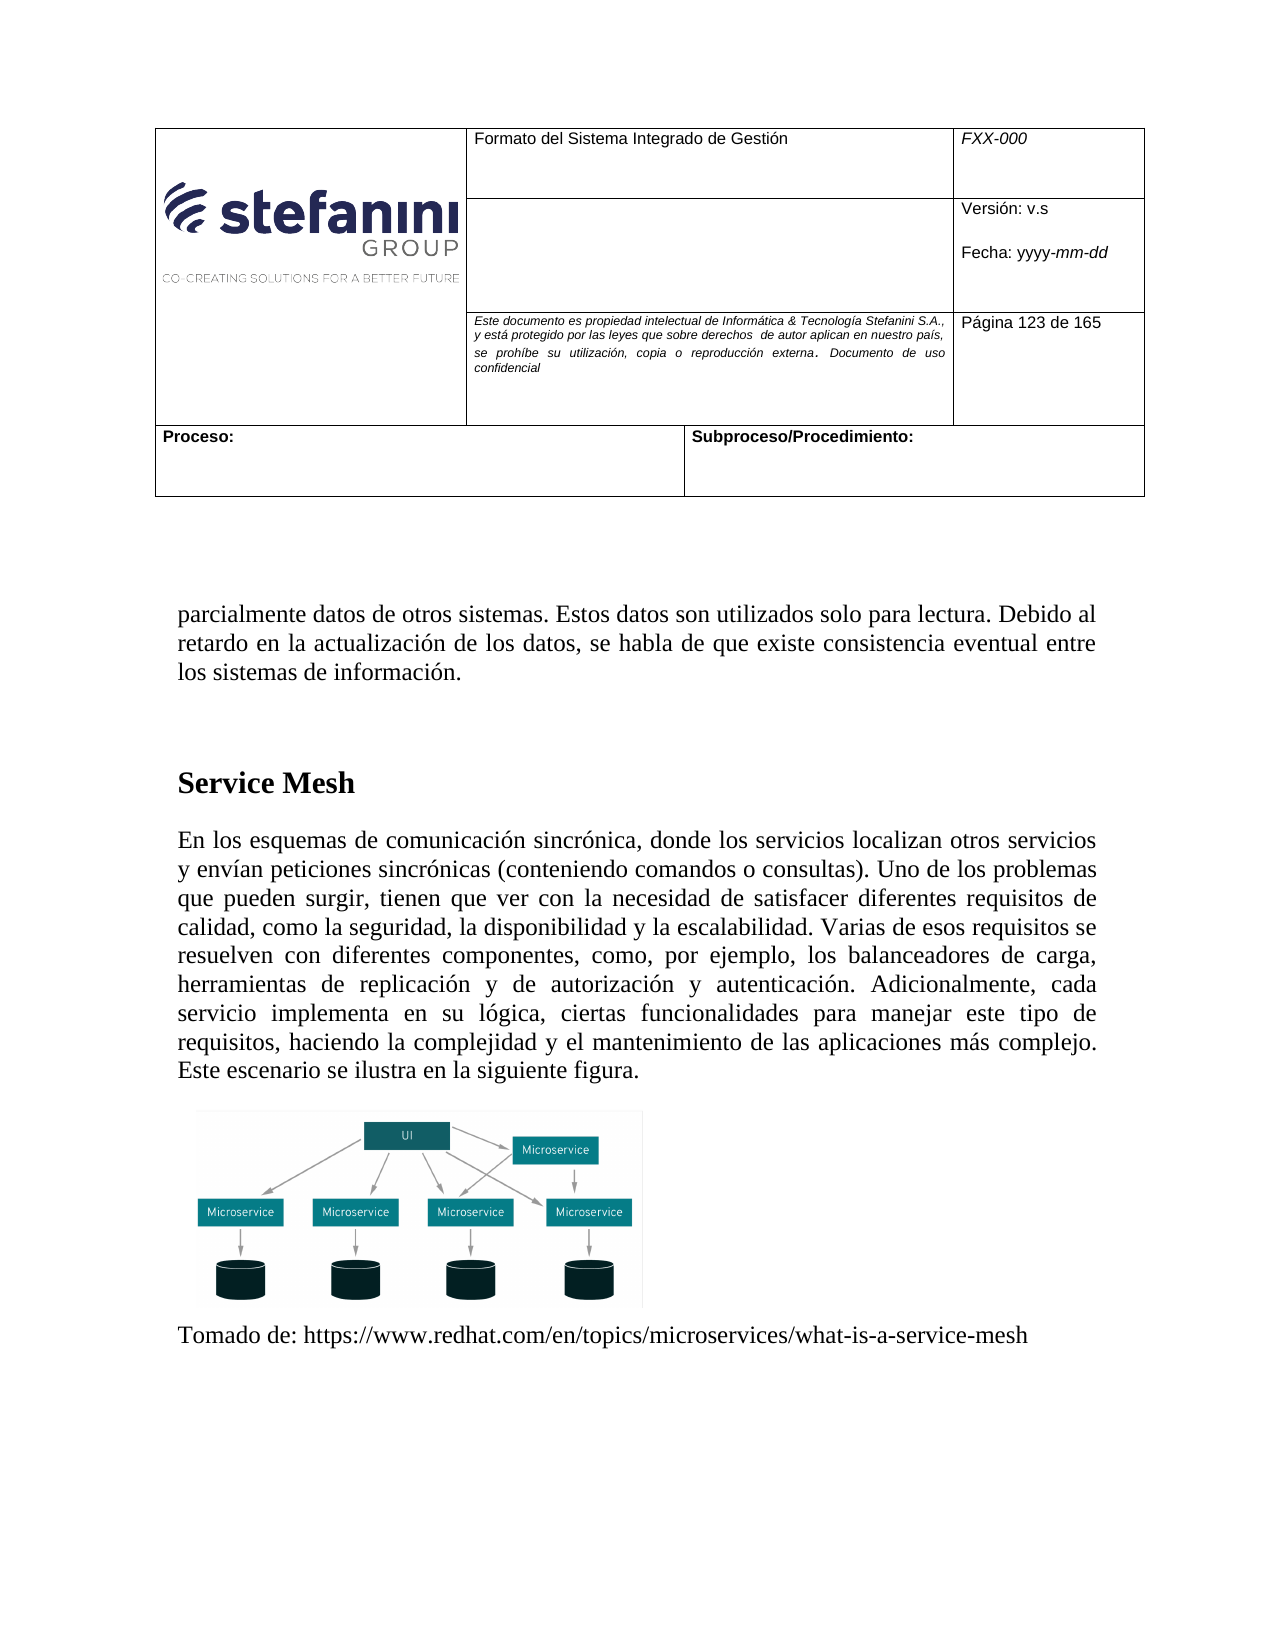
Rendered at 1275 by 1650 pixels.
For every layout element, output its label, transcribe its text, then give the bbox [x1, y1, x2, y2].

picture [196, 1109, 644, 1308]
subtitle Service Mesh [177, 764, 1098, 800]
picture [162, 182, 460, 286]
text La figura anterior, muestra el esquema de comunicación fundamental en las arquitecturas orientadas a eventos. Para mejorar los tiempos de respuesta, las aplicaciones suelen replicar parcialmente datos de otros sistemas. Estos datos son utilizados solo para lectura. Debido al retardo en la actualización de los datos, se habla de que existe consistencia eventual entre los sistemas de información. [177, 599, 1098, 686]
text Tomado de: https://www.redhat.com/en/topics/microservices/what-is-a-service-mesh [177, 1320, 1098, 1349]
text En los esquemas de comunicación sincrónica, donde los servicios localizan otros servicios y envían peticiones sincrónicas (conteniendo comandos o consultas). Uno de los problemas que pueden surgir, tienen que ver con la necesidad de satisfacer diferentes requisitos de calidad, como la seguridad, la disponibilidad y la escalabilidad. Varias de esos requisitos se resuelven con diferentes componentes, como, por ejemplo, los balanceadores de carga, herramientas de replicación y de autorización y autenticación. Adicionalmente, cada servicio implementa en su lógica, ciertas funcionalidades para manejar este tipo de requisitos, haciendo la complejidad y el mantenimiento de las aplicaciones más complejo. Este escenario se ilustra en la siguiente figura. [177, 825, 1098, 1084]
